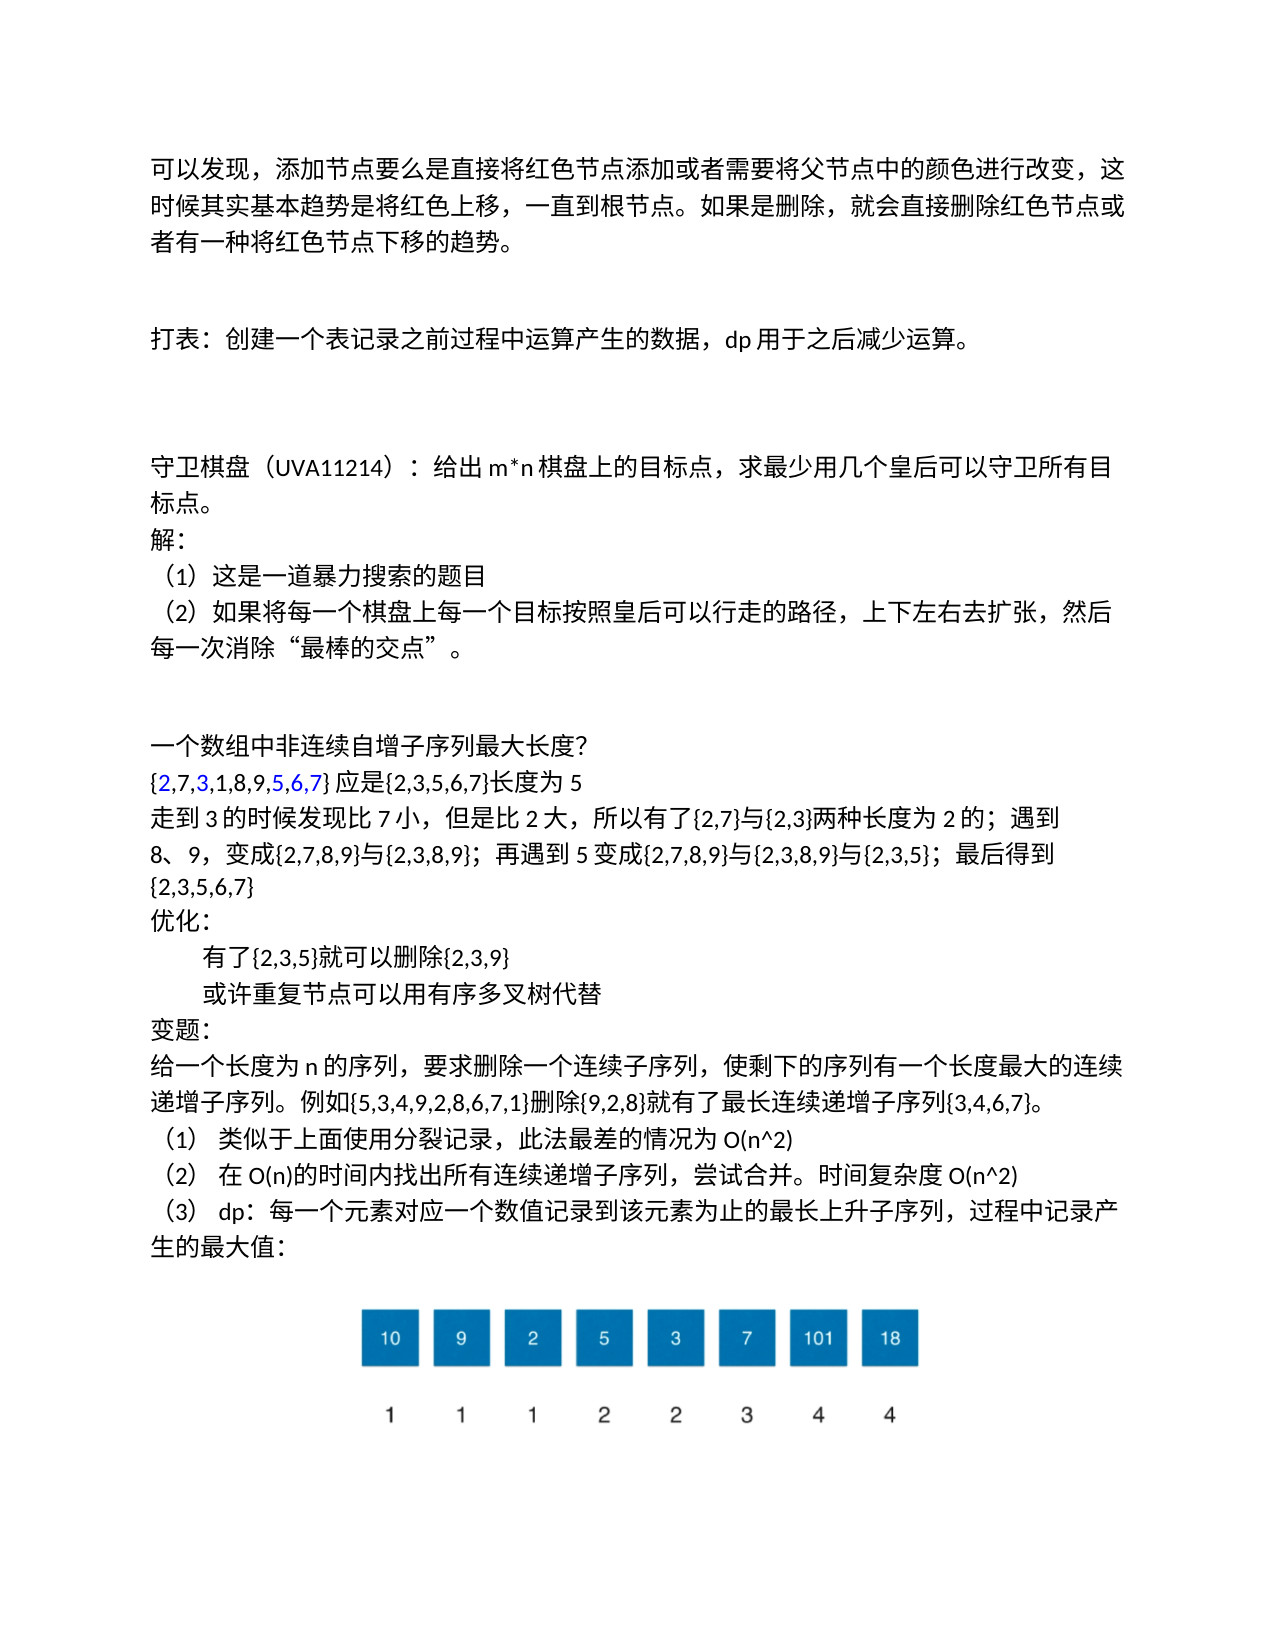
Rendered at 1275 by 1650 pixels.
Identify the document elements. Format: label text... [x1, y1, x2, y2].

list 这是一道暴力搜索的题目 [150, 556, 1125, 593]
text 打表：创建一个表记录之前过程中运算产生的数据，dp用于之后减少运算。 [150, 320, 1125, 356]
text 给一个长度为n的序列，要求删除一个连续子序列，使剩下的序列有一个长度最大的连续递增子序列。例如{5,3,4,9,2,8,6,7,1}删除{9,2,8}就有了最长连续递增子序列{3,4,6,7}。 [150, 1047, 1125, 1119]
text 一个数组中非连续自增子序列最大长度？ [150, 726, 1125, 762]
text 走到3的时候发现比7小，但是比2大，所以有了{2,7}与{2,3}两种长度为2的；遇到8、9，变成{2,7,8,9}与{2,3,8,9}；再遇到5变成{2,7,8,9}与{2,3,8,9}与{2,3,5}；最后得到{2,3,5,6,7} [150, 799, 1125, 902]
text 优化： [150, 902, 1125, 938]
text {2,7,3,1,8,9,5,6,7} 应是{2,3,5,6,7}长度为5 [150, 762, 1125, 799]
list 在O(n)的时间内找出所有连续递增子序列，尝试合并。时间复杂度O(n^2) [150, 1155, 1125, 1192]
text 或许重复节点可以用有序多叉树代替 [150, 974, 1125, 1010]
text 解： [150, 520, 1125, 556]
list 类似于上面使用分裂记录，此法最差的情况为O(n^2) [150, 1119, 1125, 1155]
text 有了{2,3,5}就可以删除{2,3,9} [150, 938, 1125, 974]
picture [351, 1294, 924, 1432]
text 变题： [150, 1010, 1125, 1047]
list 如果将每一个棋盘上每一个目标按照皇后可以行走的路径，上下左右去扩张，然后每一次消除“最棒的交点”。 [150, 593, 1125, 665]
text 可以发现，添加节点要么是直接将红色节点添加或者需要将父节点中的颜色进行改变，这时候其实基本趋势是将红色上移，一直到根节点。如果是删除，就会直接删除红色节点或者有一种将红色节点下移的趋势。 [150, 150, 1125, 259]
text 守卫棋盘（UVA11214）：给出m*n棋盘上的目标点，求最少用几个皇后可以守卫所有目标点。 [150, 448, 1125, 520]
list dp：每一个元素对应一个数值记录到该元素为止的最长上升子序列，过程中记录产生的最大值： [150, 1192, 1125, 1264]
